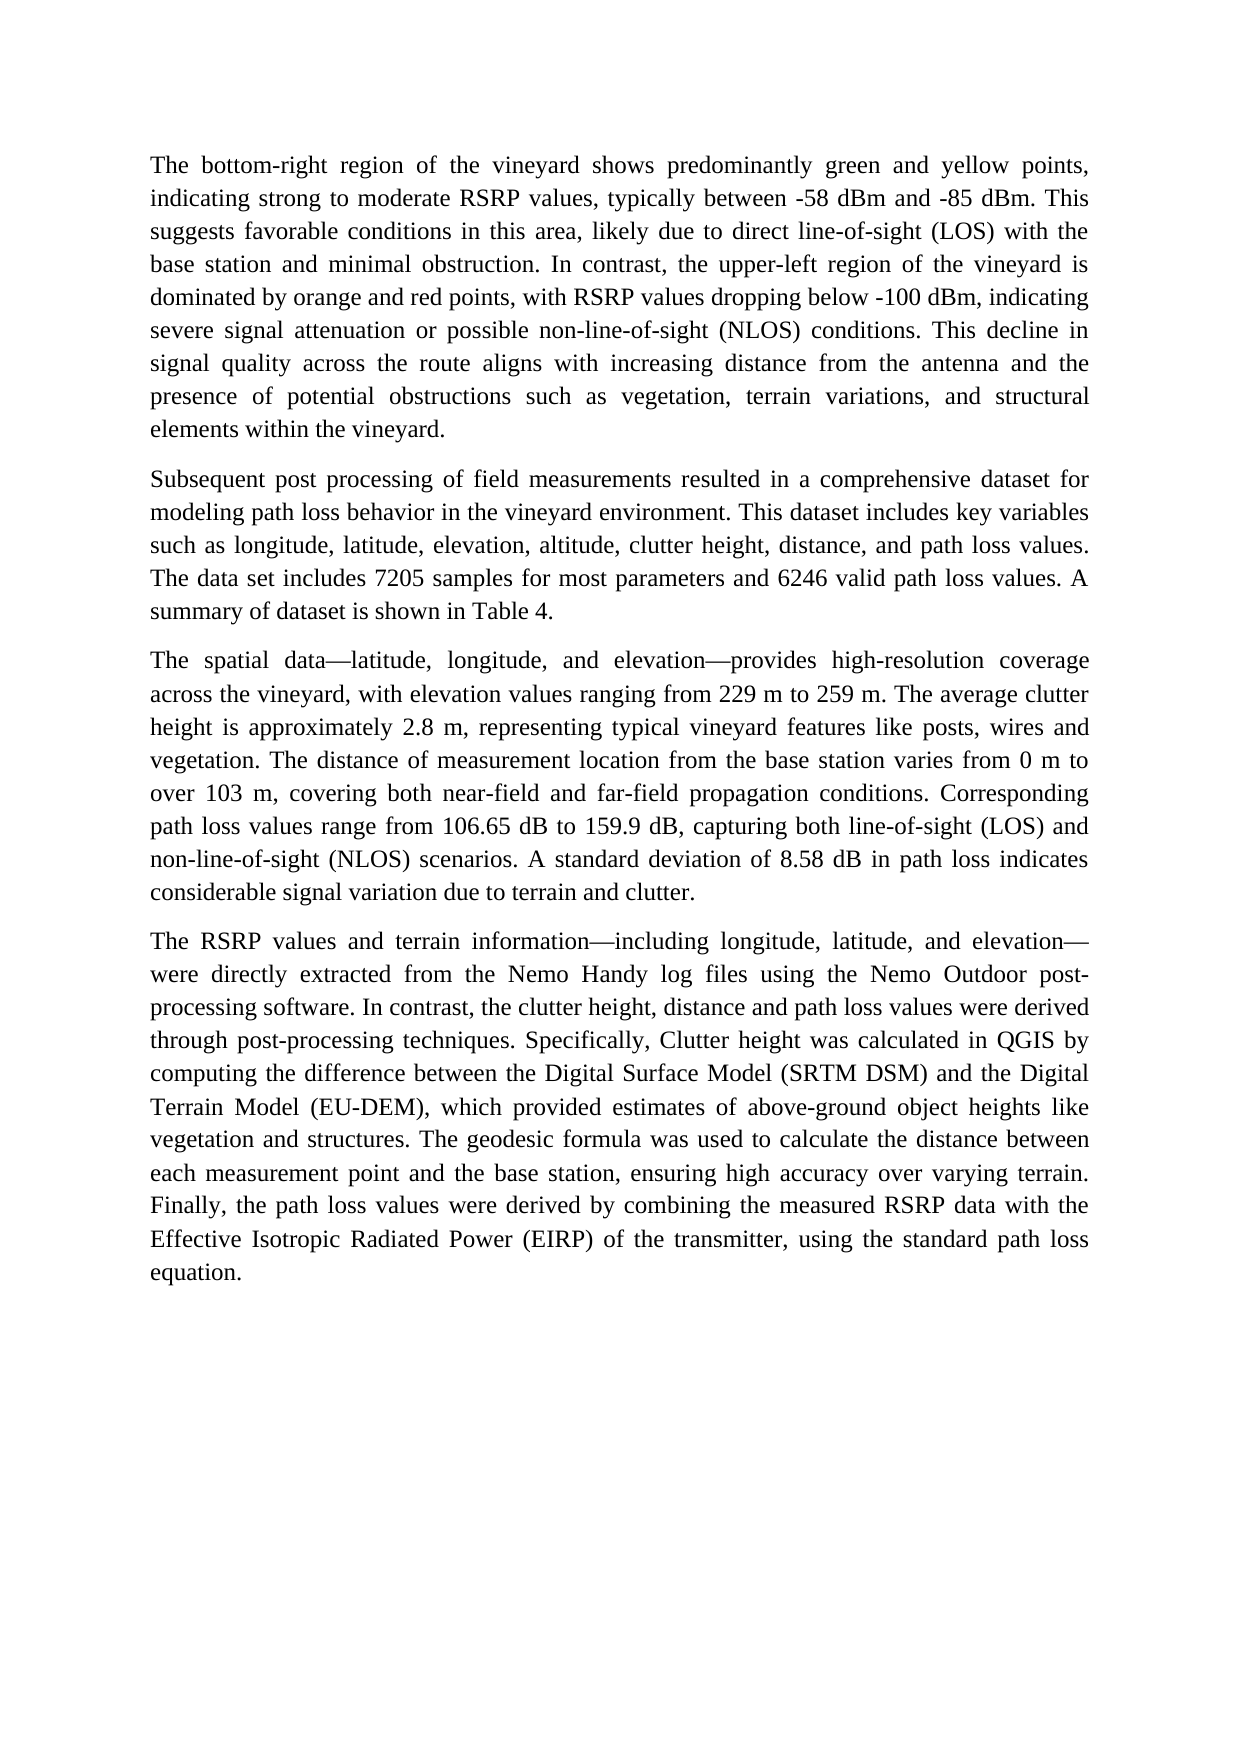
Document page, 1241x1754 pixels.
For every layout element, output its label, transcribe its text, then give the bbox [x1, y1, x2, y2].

text The spatial data—latitude, longitude, and elevation—provides high-resolution coverage across the vineyard, with elevation values ranging from 229 m to 259 m. The average clutter height is approximately 2.8 m, representing typical vineyard features like posts, wires and vegetation. The distance of measurement location from the base station varies from 0 m to over 103 m, covering both near-field and far-field propagation conditions. Corresponding path loss values range from 106.65 dB to 159.9 dB, capturing both line-of-sight (LOS) and non-line-of-sight (NLOS) scenarios. A standard deviation of 8.58 dB in path loss indicates considerable signal variation due to terrain and clutter. [150, 646, 1090, 906]
text The RSRP values and terrain information—including longitude, latitude, and elevation—were directly extracted from the Nemo Handy log files using the Nemo Outdoor post-processing software. In contrast, the clutter height, distance and path loss values were derived through post-processing techniques. Specifically, Clutter height was calculated in QGIS by computing the difference between the Digital Surface Model (SRTM DSM) and the Digital Terrain Model (EU-DEM), which provided estimates of above-ground object heights like vegetation and structures. The geodesic formula was used to calculate the distance between each measurement point and the base station, ensuring high accuracy over varying terrain. Finally, the path loss values were derived by combining the measured RSRP data with the Effective Isotropic Radiated Power (EIRP) of the transmitter, using the standard path loss equation. [150, 926, 1090, 1285]
text Subsequent post processing of field measurements resulted in a comprehensive dataset for modeling path loss behavior in the vineyard environment. This dataset includes key variables such as longitude, latitude, elevation, altitude, clutter height, distance, and path loss values. The data set includes 7205 samples for most parameters and 6246 valid path loss values. A summary of dataset is shown in Table 4. [150, 464, 1090, 625]
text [150, 150, 1090, 443]
